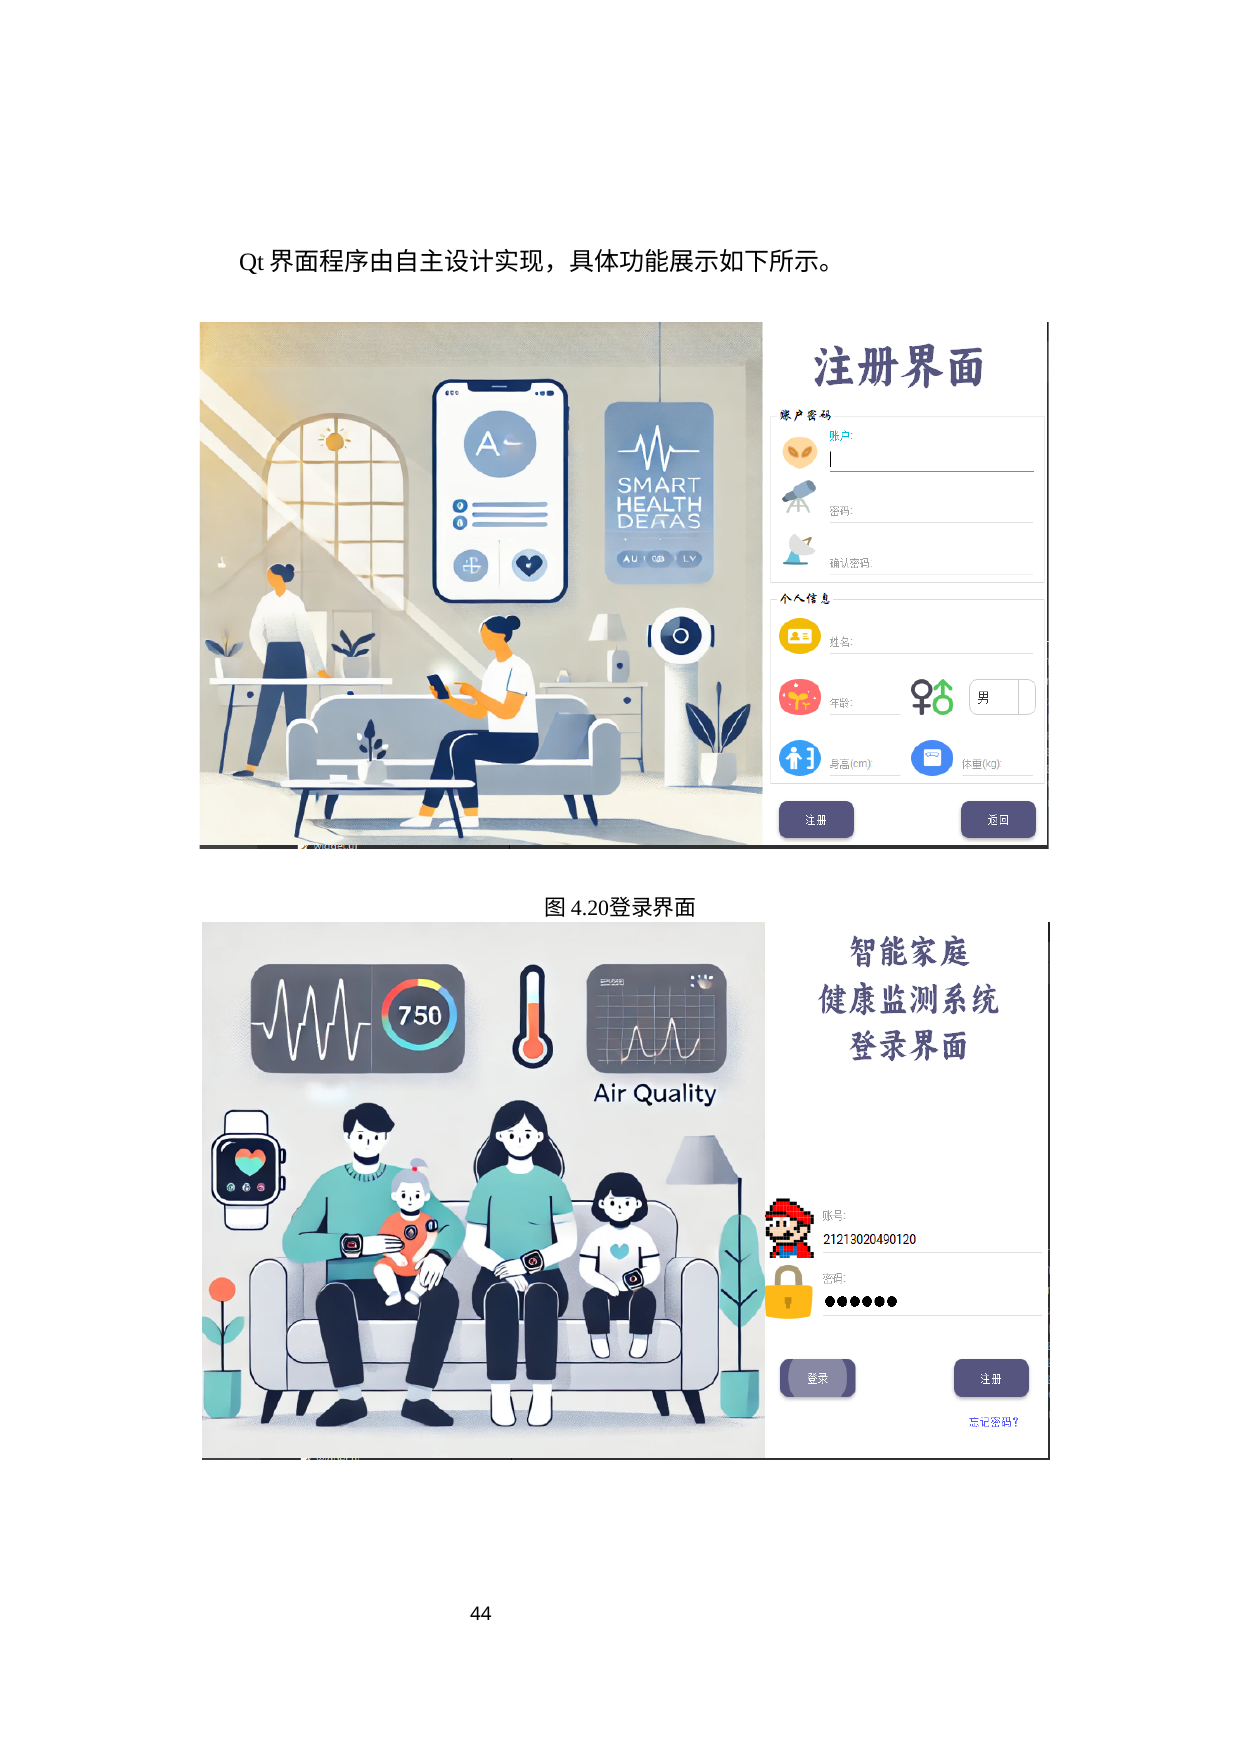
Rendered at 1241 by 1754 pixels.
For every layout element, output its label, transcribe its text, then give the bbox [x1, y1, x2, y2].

picture [199, 322, 1049, 849]
picture [202, 922, 1050, 1460]
text Qt界面程序由自主设计实现，具体功能展示如下所示。 [189, 227, 1051, 292]
